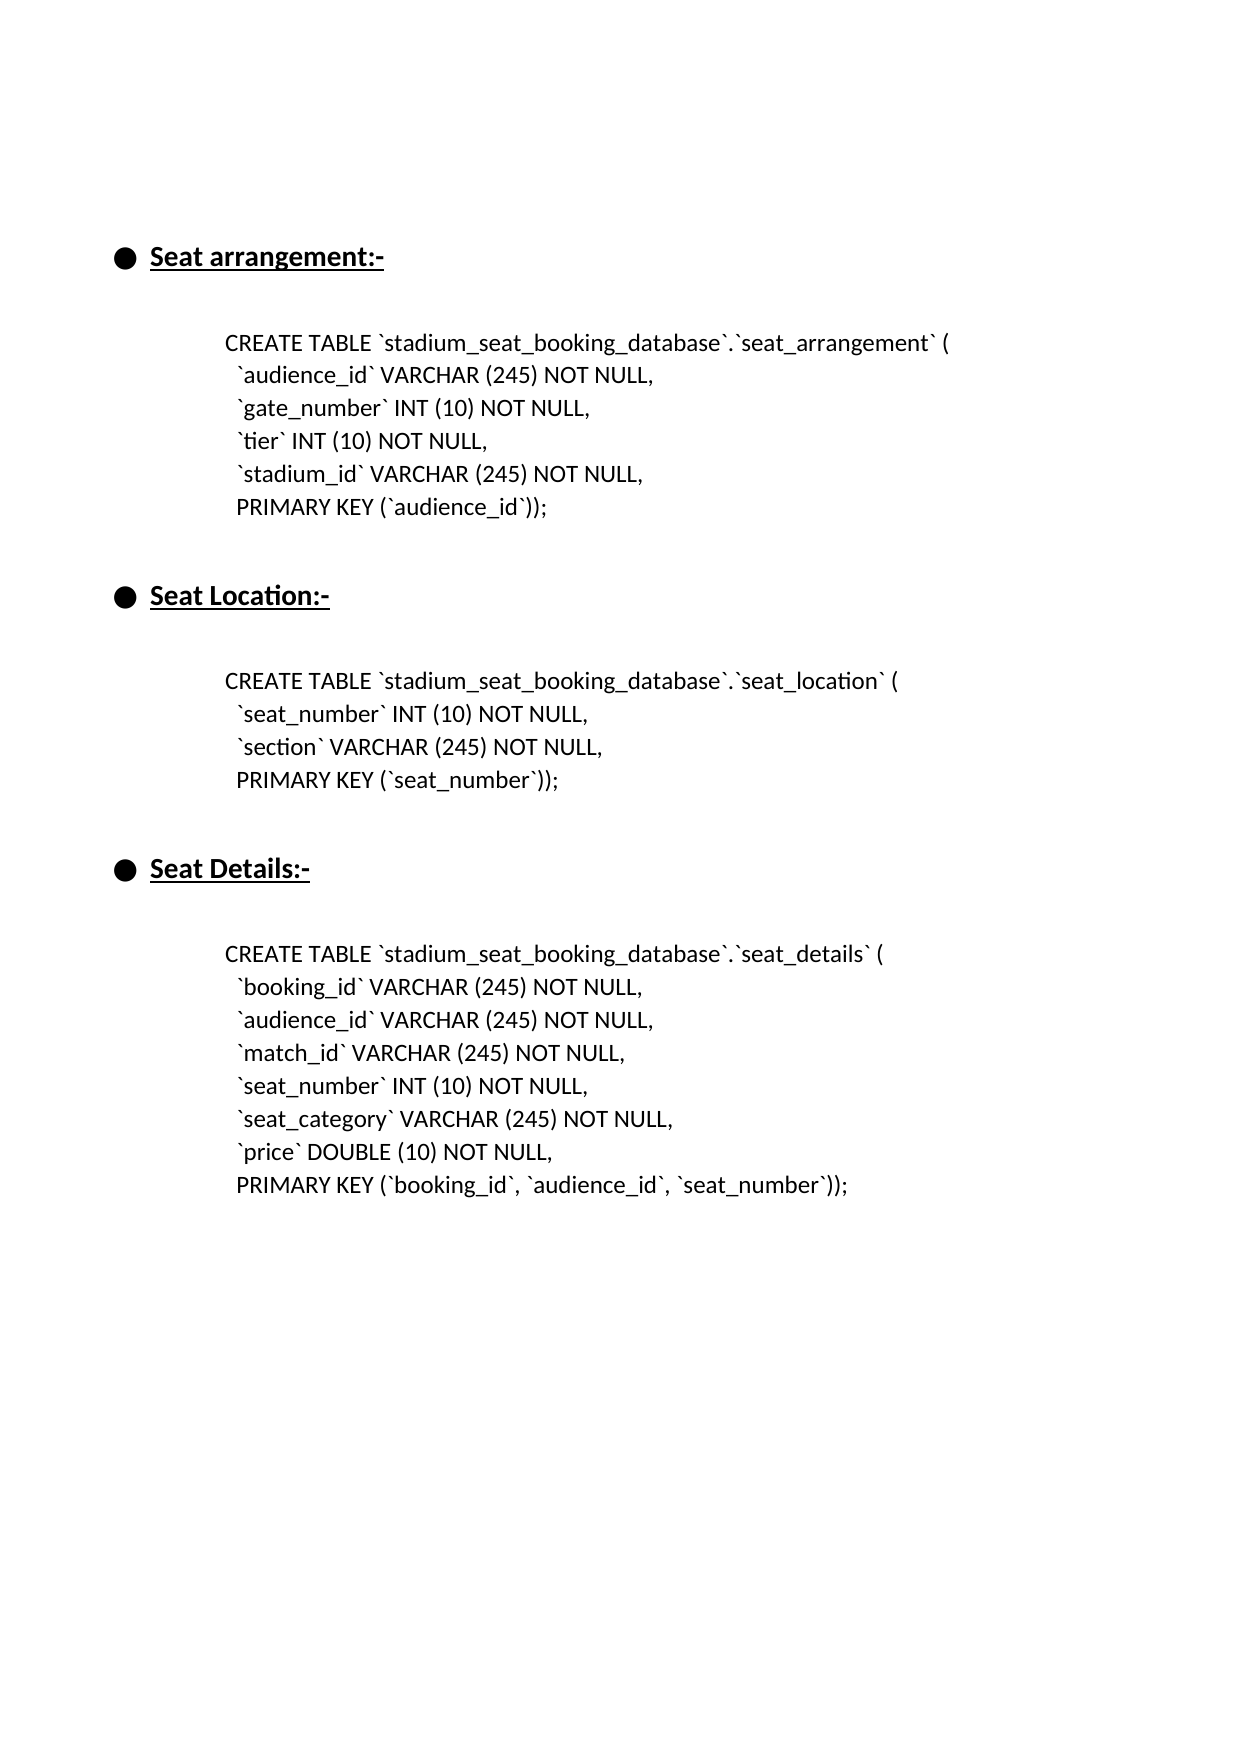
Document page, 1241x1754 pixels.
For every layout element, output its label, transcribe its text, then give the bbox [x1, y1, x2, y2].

text PRIMARY KEY (`seat_number`)); [225, 764, 1165, 795]
text `stadium_id` VARCHAR (245) NOT NULL, [225, 458, 1165, 489]
text `section` VARCHAR (245) NOT NULL, [225, 731, 1165, 762]
text `seat_number` INT (10) NOT NULL, [225, 698, 1165, 729]
list Seat arrangement:- [112, 224, 1165, 283]
list Seat Location:- [112, 563, 1165, 622]
text `seat_number` INT (10) NOT NULL, [225, 1070, 1165, 1101]
text `booking_id` VARCHAR (245) NOT NULL, [225, 971, 1165, 1002]
text CREATE TABLE `stadium_seat_booking_database`.`seat_details` ( [225, 938, 1165, 969]
text `audience_id` VARCHAR (245) NOT NULL, [225, 359, 1165, 390]
text `seat_category` VARCHAR (245) NOT NULL, [225, 1103, 1165, 1134]
text CREATE TABLE `stadium_seat_booking_database`.`seat_location` ( [225, 666, 1165, 696]
text `tier` INT (10) NOT NULL, [225, 425, 1165, 456]
text PRIMARY KEY (`audience_id`)); [225, 491, 1165, 522]
text `match_id` VARCHAR (245) NOT NULL, [225, 1037, 1165, 1068]
text PRIMARY KEY (`booking_id`, `audience_id`, `seat_number`)); [225, 1169, 1165, 1199]
text `audience_id` VARCHAR (245) NOT NULL, [225, 1004, 1165, 1035]
text CREATE TABLE `stadium_seat_booking_database`.`seat_arrangement` ( [225, 327, 1165, 357]
text `price` DOUBLE (10) NOT NULL, [225, 1136, 1165, 1167]
list Seat Details:- [112, 836, 1165, 895]
text `gate_number` INT (10) NOT NULL, [225, 392, 1165, 423]
